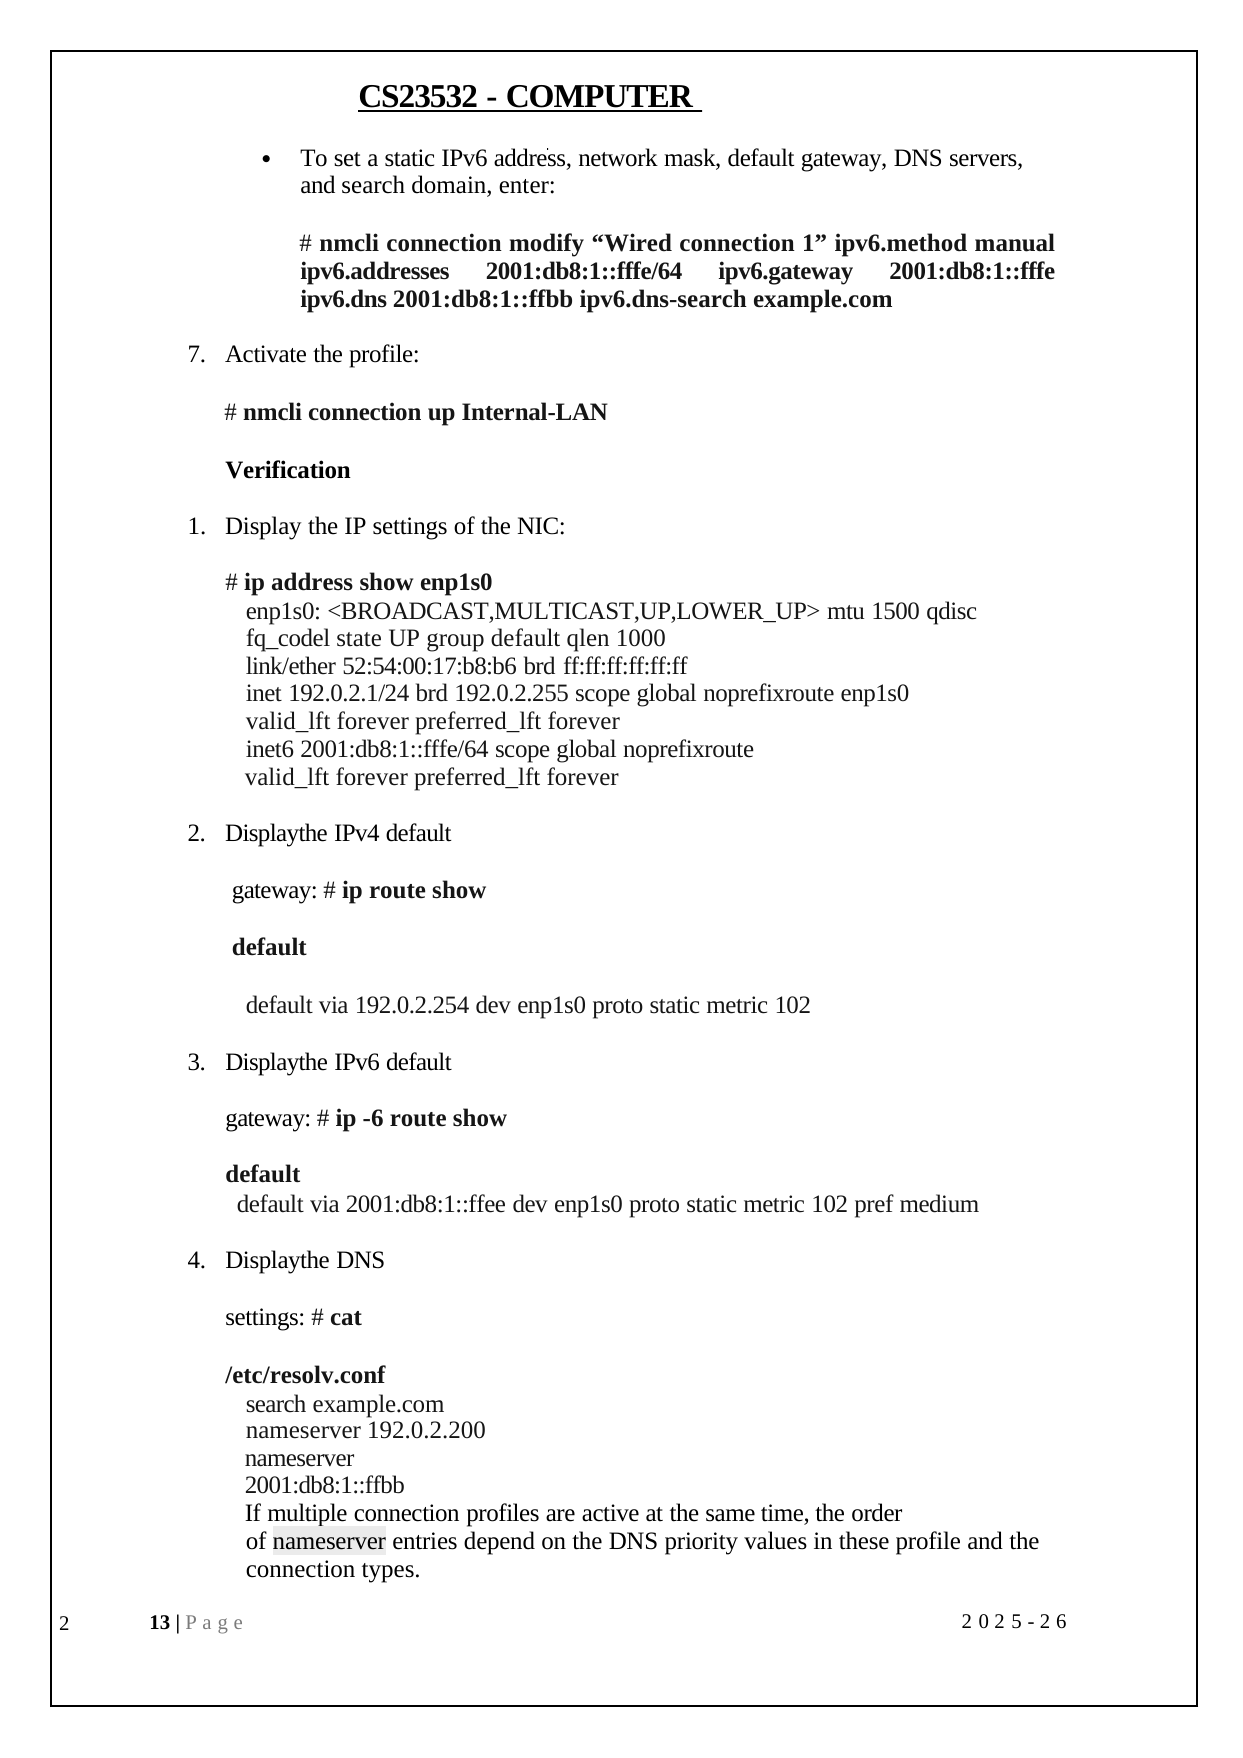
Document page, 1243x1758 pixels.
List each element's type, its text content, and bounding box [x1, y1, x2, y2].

list Activate the profile: [187, 339, 1196, 368]
text inet 192.0.2.1/24 brd 192.0.2.255 scope global noprefixroute enp1s0 valid_lft forever preferred_lft forever [246, 680, 977, 735]
text inet6 2001:db8:1::fffe/64 scope global noprefixroute valid_lft forever preferred_lft forever [244, 735, 778, 790]
text If multiple connection profiles are active at the same time, the order [244, 1499, 1196, 1527]
text nameserver 192.0.2.200 nameserver 2001:db8:1::ffbb [244, 1417, 519, 1499]
list Display the IP settings of the NIC: [187, 512, 1196, 539]
text default via 192.0.2.254 dev enp1s0 proto static metric 102 [246, 990, 1196, 1018]
text # nmcli connection up Internal-LAN Verification [224, 397, 608, 483]
text link/ether 52:54:00:17:b8:b6 brd ff:ff:ff:ff:ff:ff [246, 652, 1196, 680]
text enp1s0: <BROADCAST,MULTICAST,UP,LOWER_UP> mtu 1500 qdisc fq_codel state UP group default qlen 1000 [246, 597, 1060, 652]
list Displaythe IPv4 default gateway: # ip route show default [187, 818, 541, 960]
list Displaythe DNS settings: # cat /etc/resolv.conf [187, 1222, 469, 1395]
text of nameserver entries depend on the DNS priority values in these profile and the connection types. [246, 1527, 1060, 1582]
list Displaythe IPv6 default gateway: # ip -6 route show default [187, 1019, 540, 1188]
text # ip address show enp1s0 [225, 568, 1196, 597]
text # nmcli connection modify “Wired connection 1” ipv6.method manual ipv6.addresses 2001:db8:1::fffe/64 ipv6.gateway 2001:db8:1::fffe ipv6.dns 2001:db8:1::ffbb ipv6.dns-search example.com [299, 229, 1056, 313]
text default via 2001:db8:1::ffee dev enp1s0 proto static metric 102 pref medium [237, 1189, 1196, 1218]
list To set a static IPv6 address, network mask, default gateway, DNS servers, and search domain, enter: [263, 144, 1053, 199]
text search example.com [246, 1395, 1196, 1417]
